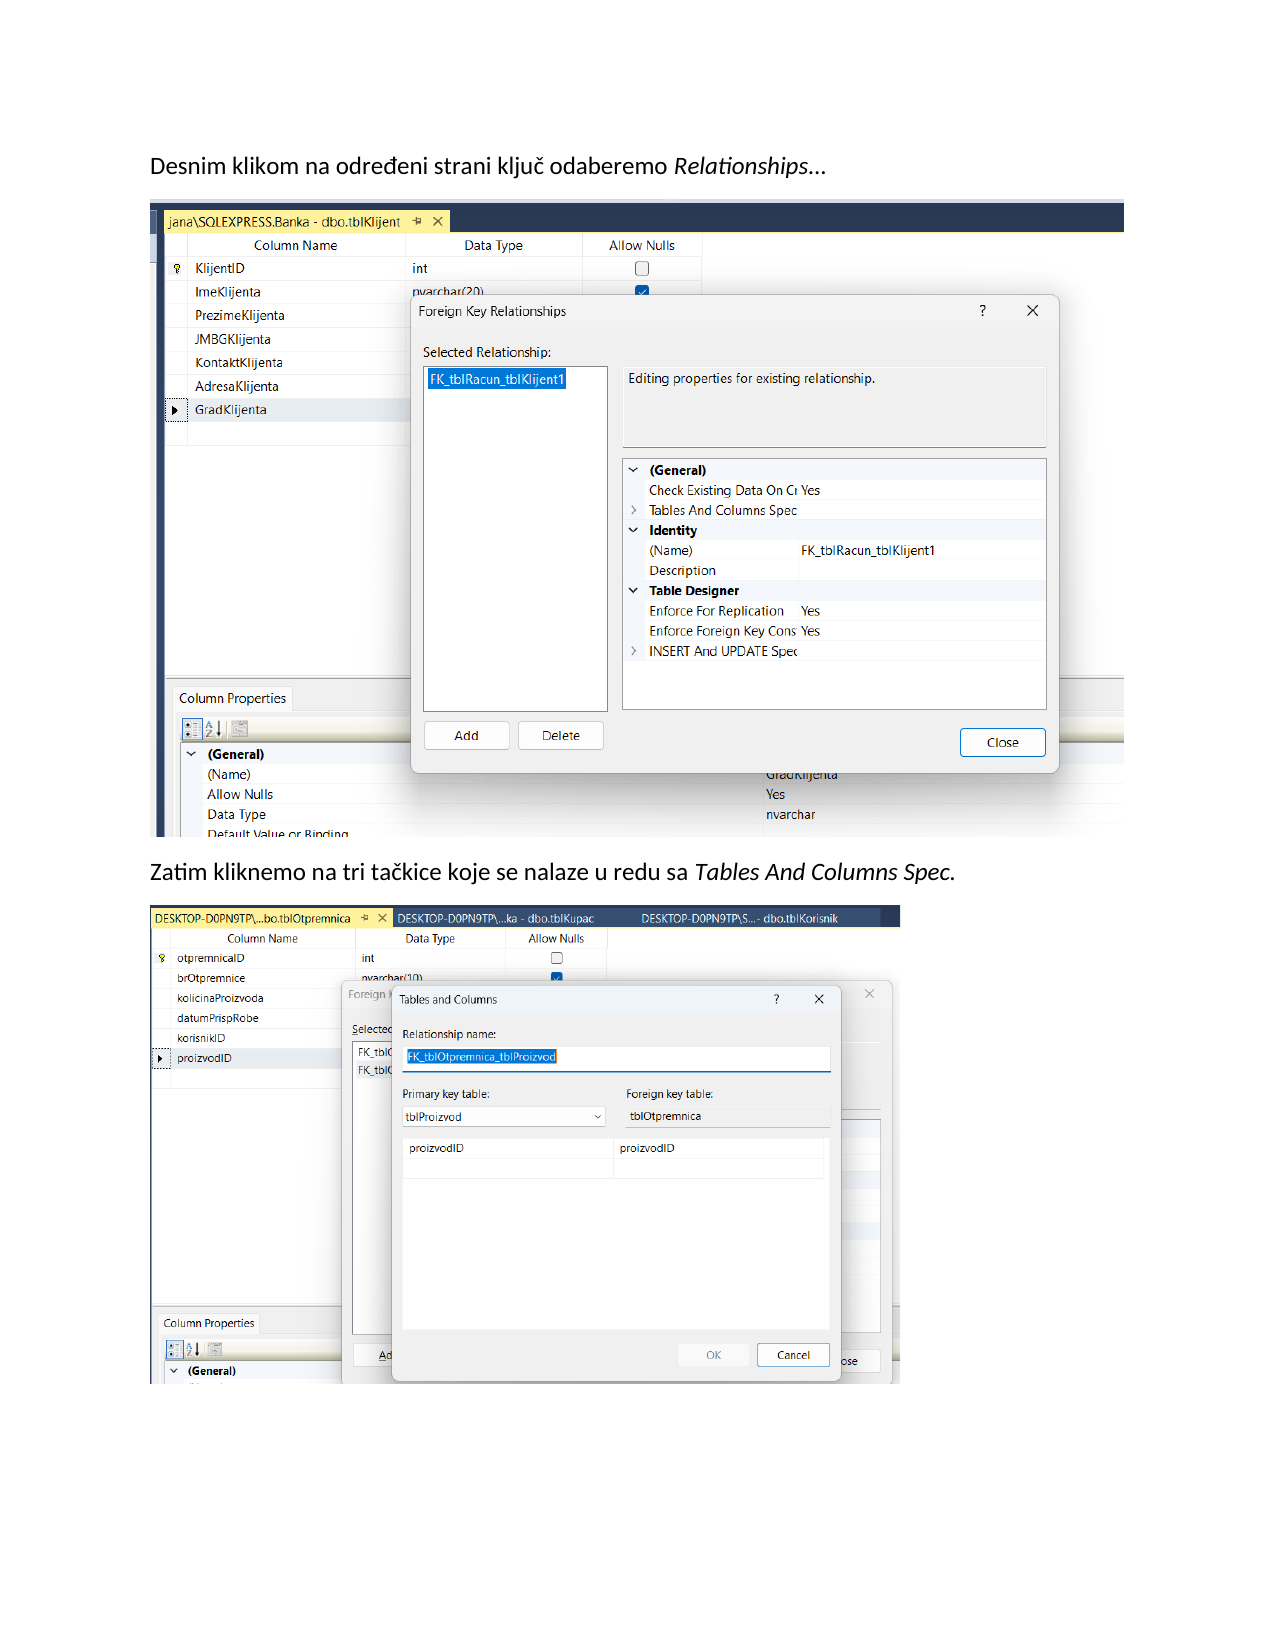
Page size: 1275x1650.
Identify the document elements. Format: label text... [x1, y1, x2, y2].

picture [150, 905, 901, 1384]
text Zatim kliknemo na tri tačkice koje se nalaze u redu sa Tables And Columns Spec. [150, 856, 1125, 886]
picture [150, 199, 1124, 837]
text Desnim klikom na određeni strani ključ odaberemo Relationships... [150, 150, 1125, 181]
